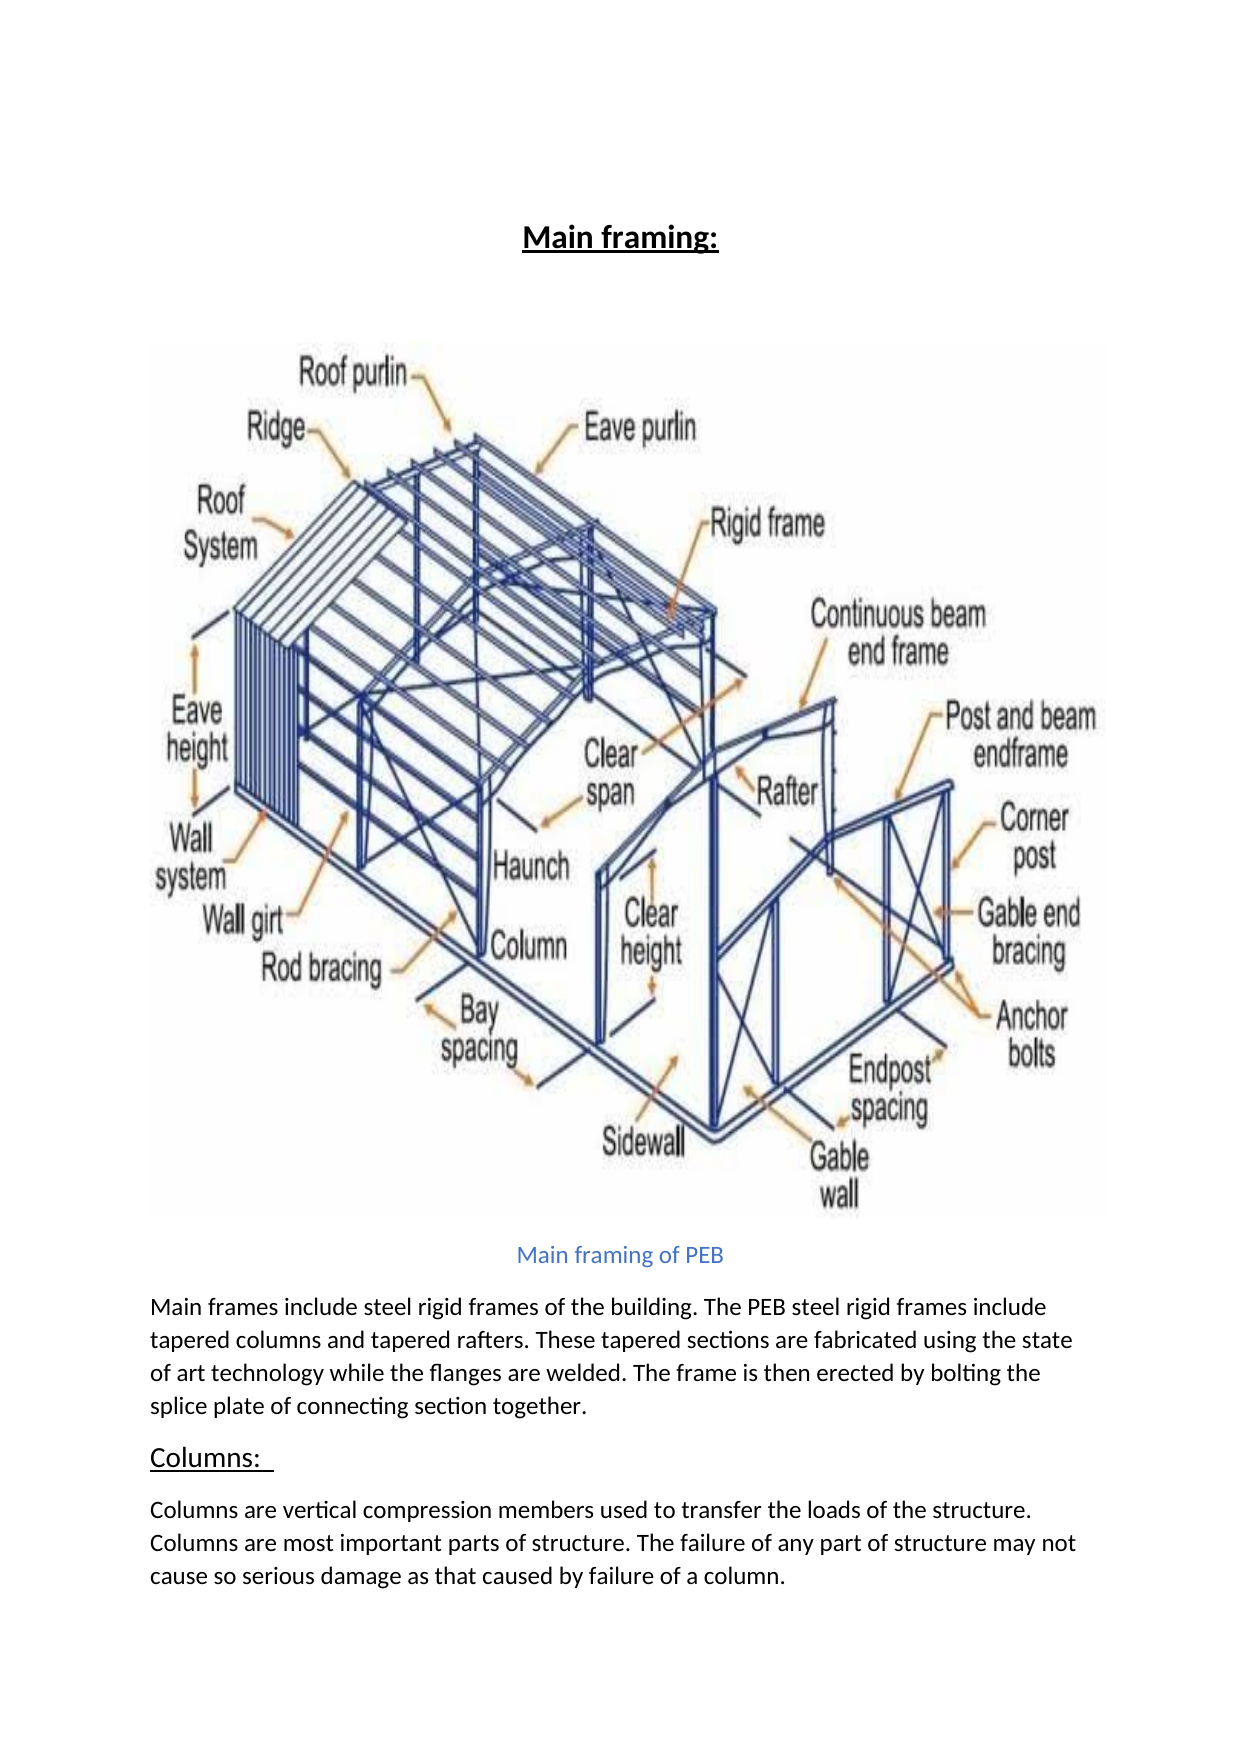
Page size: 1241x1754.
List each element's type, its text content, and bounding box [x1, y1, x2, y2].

picture [150, 342, 1107, 1219]
text Columns are vertical compression members used to transfer the loads of the structure. Columns are most important parts of structure. The failure of any part of structure may not cause so serious damage as that caused by failure of a column. [150, 1494, 1090, 1591]
text Columns: [150, 1439, 1090, 1475]
text Main framing: [150, 216, 1090, 256]
text Main framing of PEB [150, 1239, 1090, 1270]
text Main frames include steel rigid frames of the building. The PEB steel rigid frames include tapered columns and tapered rafters. These tapered sections are fabricated using the state of art technology while the flanges are welded. The frame is then erected by bolting the splice plate of connecting section together. [150, 1291, 1090, 1420]
